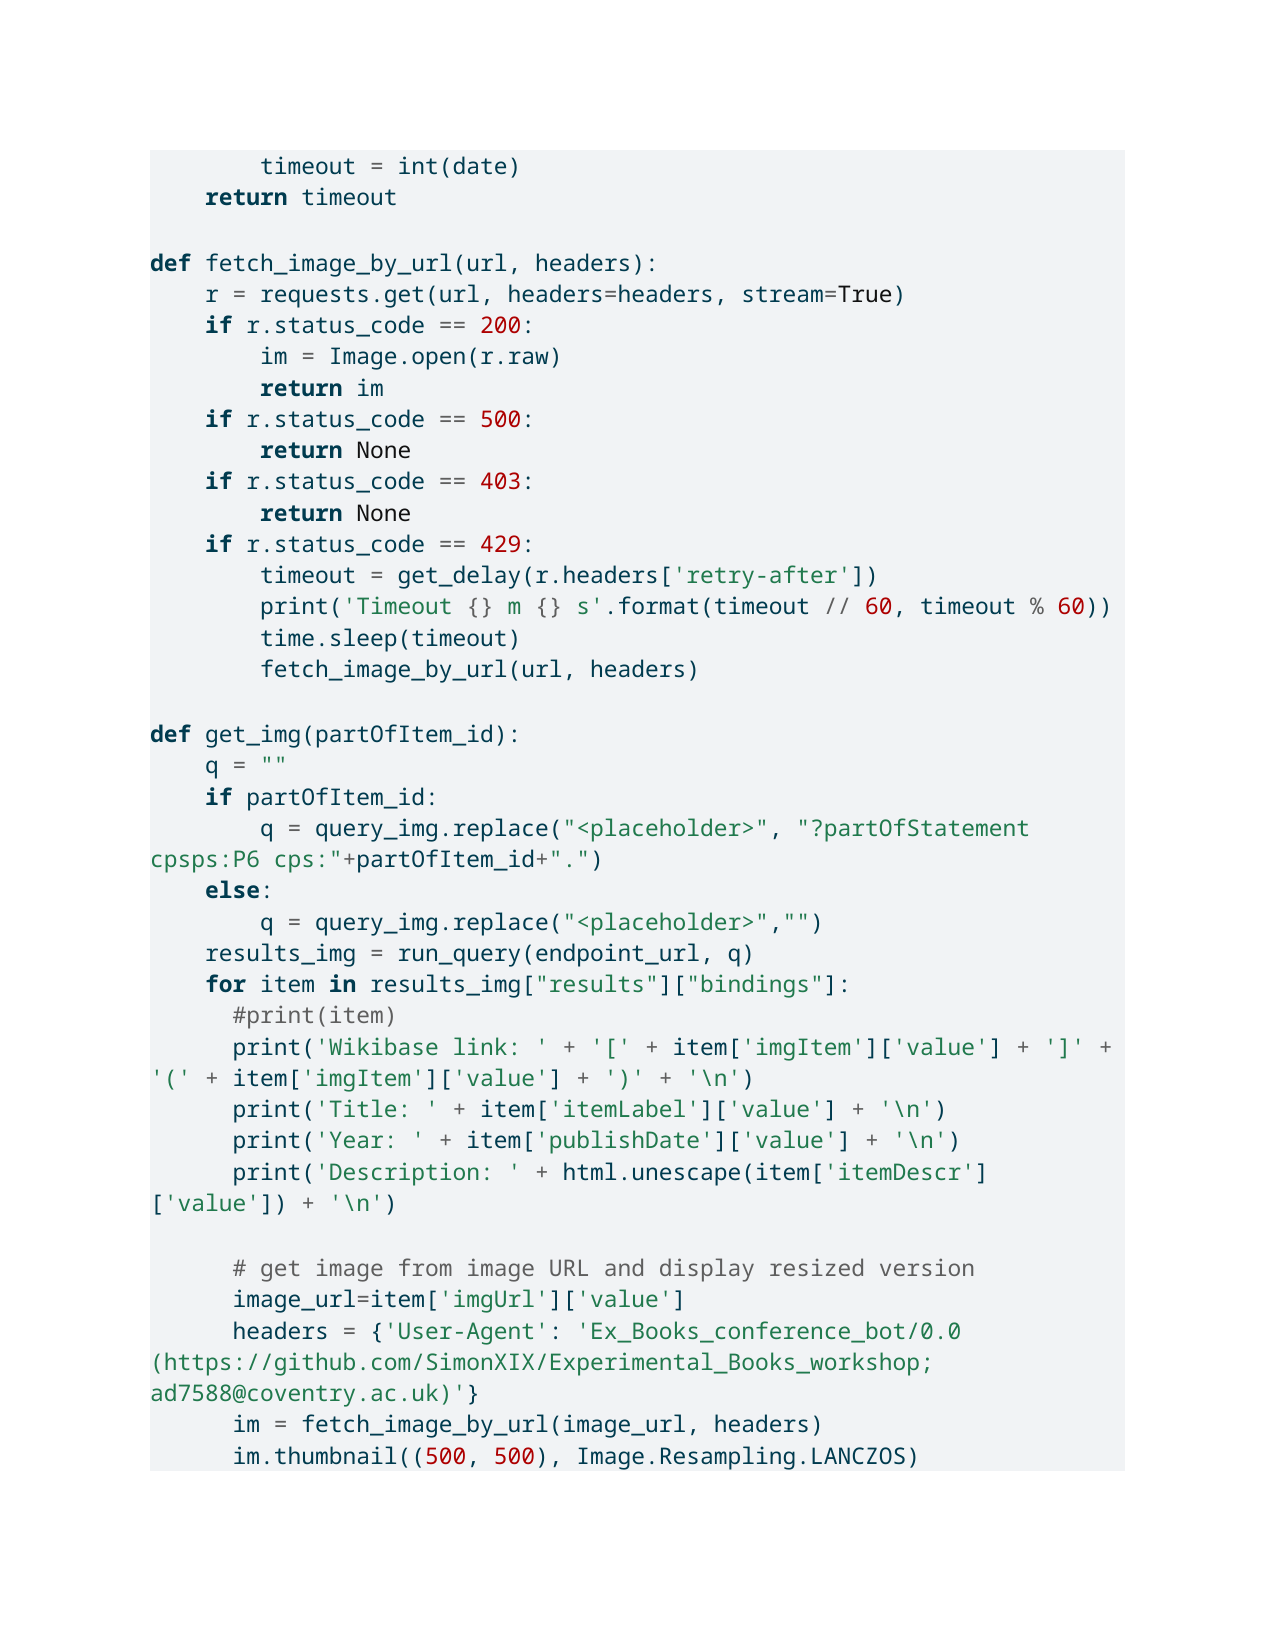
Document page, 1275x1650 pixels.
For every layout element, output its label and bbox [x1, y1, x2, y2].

text [150, 150, 1125, 1471]
